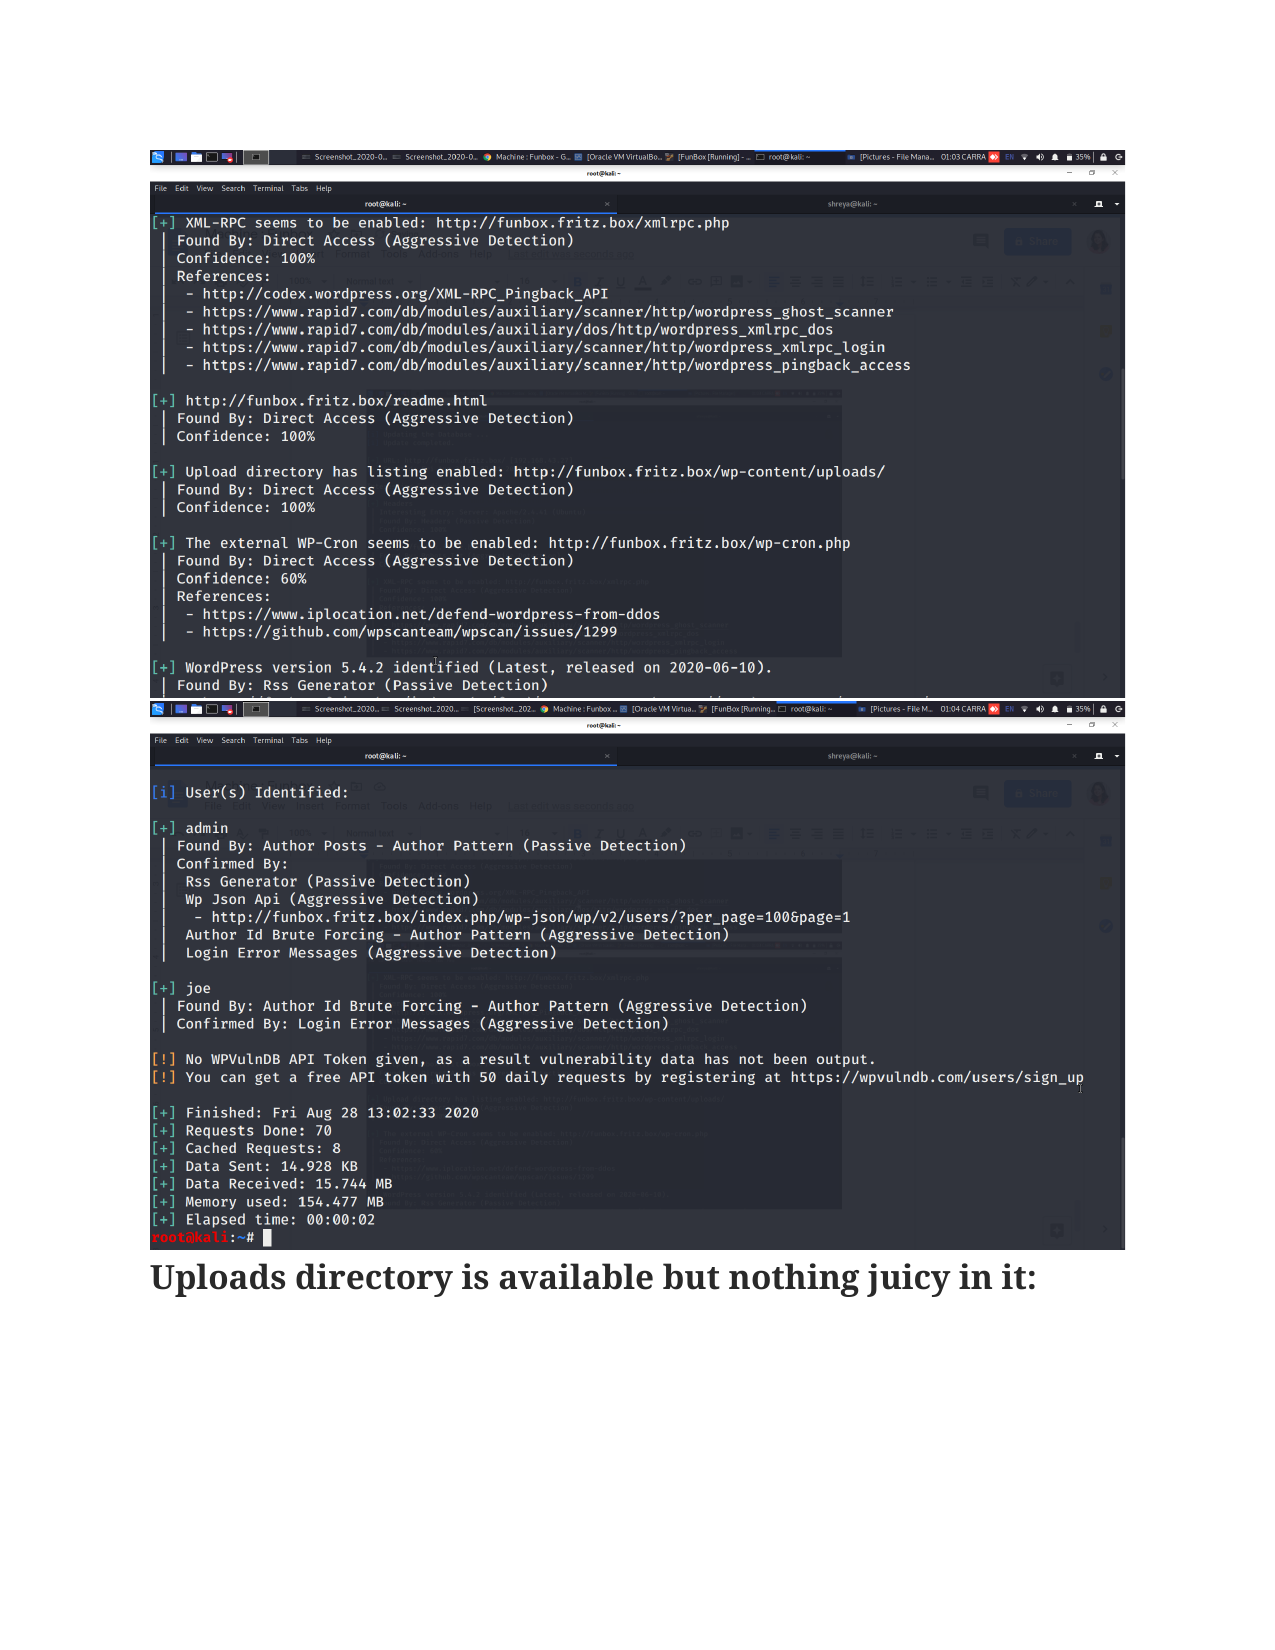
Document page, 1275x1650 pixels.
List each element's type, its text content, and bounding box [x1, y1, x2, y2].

text Uploads directory is available but nothing juicy in it: [150, 1253, 1125, 1299]
picture [150, 150, 1125, 698]
picture [150, 701, 1125, 1250]
